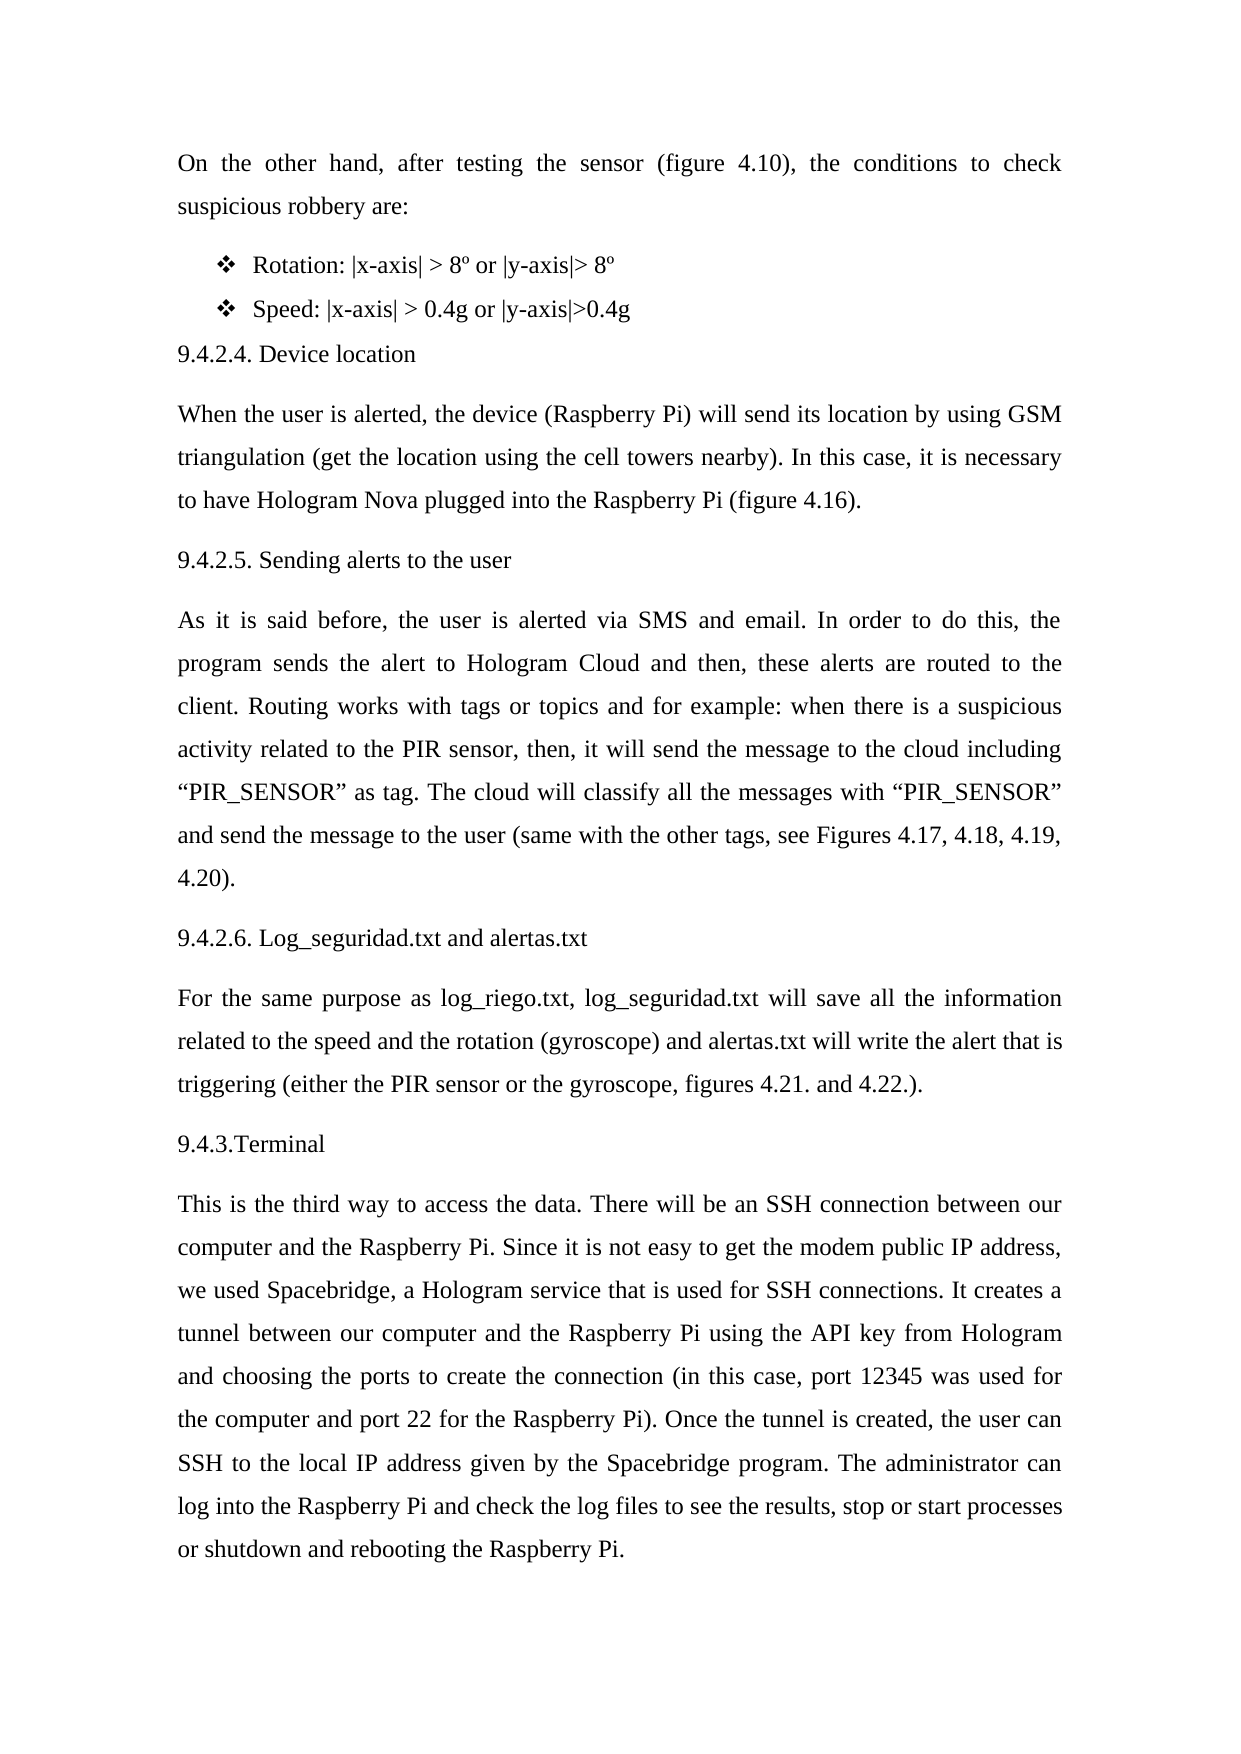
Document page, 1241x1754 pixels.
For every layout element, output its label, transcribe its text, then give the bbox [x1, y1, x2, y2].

text On the other hand, after testing the sensor (figure 4.10), the conditions to check suspicious robbery are: [177, 148, 1063, 219]
text 9.4.2.5. Sending alerts to the user [177, 545, 1063, 574]
text 9.4.2.6. Log_seguridad.txt and alertas.txt [177, 923, 1063, 952]
text 9.4.2.4. Device location [177, 339, 1063, 368]
list Speed: |x-axis| > 0.4g or |y-axis|>0.4g [215, 294, 1063, 322]
text For the same purpose as log_riego.txt, log_seguridad.txt will save all the information related to the speed and the rotation (gyroscope) and alertas.txt will write the alert that is triggering (either the PIR sensor or the gyroscope, figures 4.21. and 4.22.). [177, 983, 1063, 1098]
list Rotation: |x-axis| > 8º or |y-axis|> 8º [215, 251, 1063, 279]
text As it is said before, the user is alerted via SMS and email. In order to do this, the program sends the alert to Hologram Cloud and then, these alerts are routed to the client. Routing works with tags or topics and for example: when there is a suspicious activity related to the PIR sensor, then, it will send the message to the cloud including “PIR_SENSOR” as tag. The cloud will classify all the messages with “PIR_SENSOR” and send the message to the user (same with the other tags, see Figures 4.17, 4.18, 4.19, 4.20). [177, 605, 1063, 892]
text 9.4.3.Terminal [177, 1129, 1063, 1158]
text When the user is alerted, the device (Raspberry Pi) will send its location by using GSM triangulation (get the location using the cell towers nearby). In this case, it is necessary to have Hologram Nova plugged into the Raspberry Pi (figure 4.16). [177, 399, 1063, 514]
text This is the third way to access the data. There will be an SSH connection between our computer and the Raspberry Pi. Since it is not easy to get the modem public IP address, we used Spacebridge, a Hologram service that is used for SSH connections. It creates a tunnel between our computer and the Raspberry Pi using the API key from Hologram and choosing the ports to create the connection (in this case, port 12345 was used for the computer and port 22 for the Raspberry Pi). Once the tunnel is created, the user can SSH to the local IP address given by the Spacebridge program. The administrator can log into the Raspberry Pi and check the log files to see the results, stop or start processes or shutdown and rebooting the Raspberry Pi. [177, 1189, 1063, 1563]
